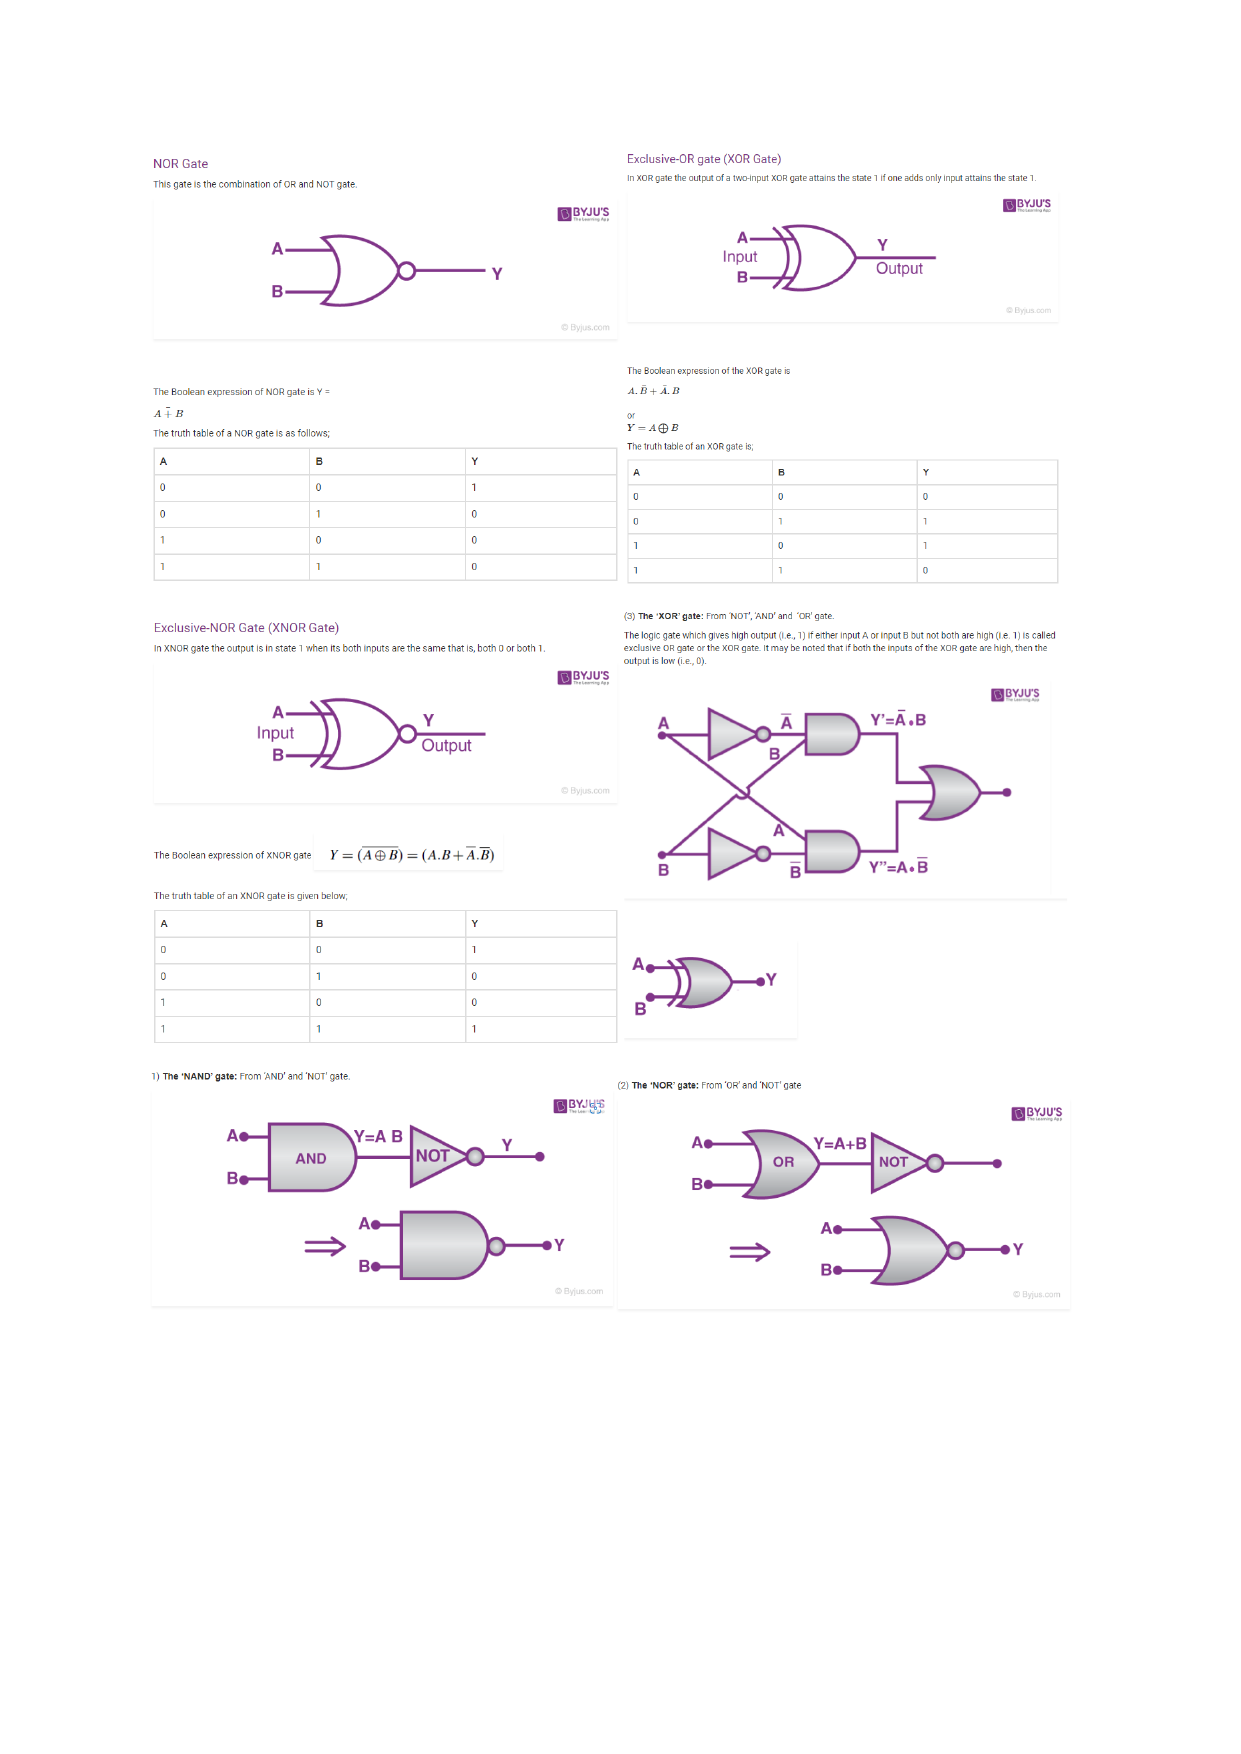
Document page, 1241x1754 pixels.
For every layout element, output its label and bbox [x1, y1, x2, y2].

picture [150, 608, 1068, 1050]
picture [150, 1068, 1074, 1314]
picture [150, 150, 1065, 590]
